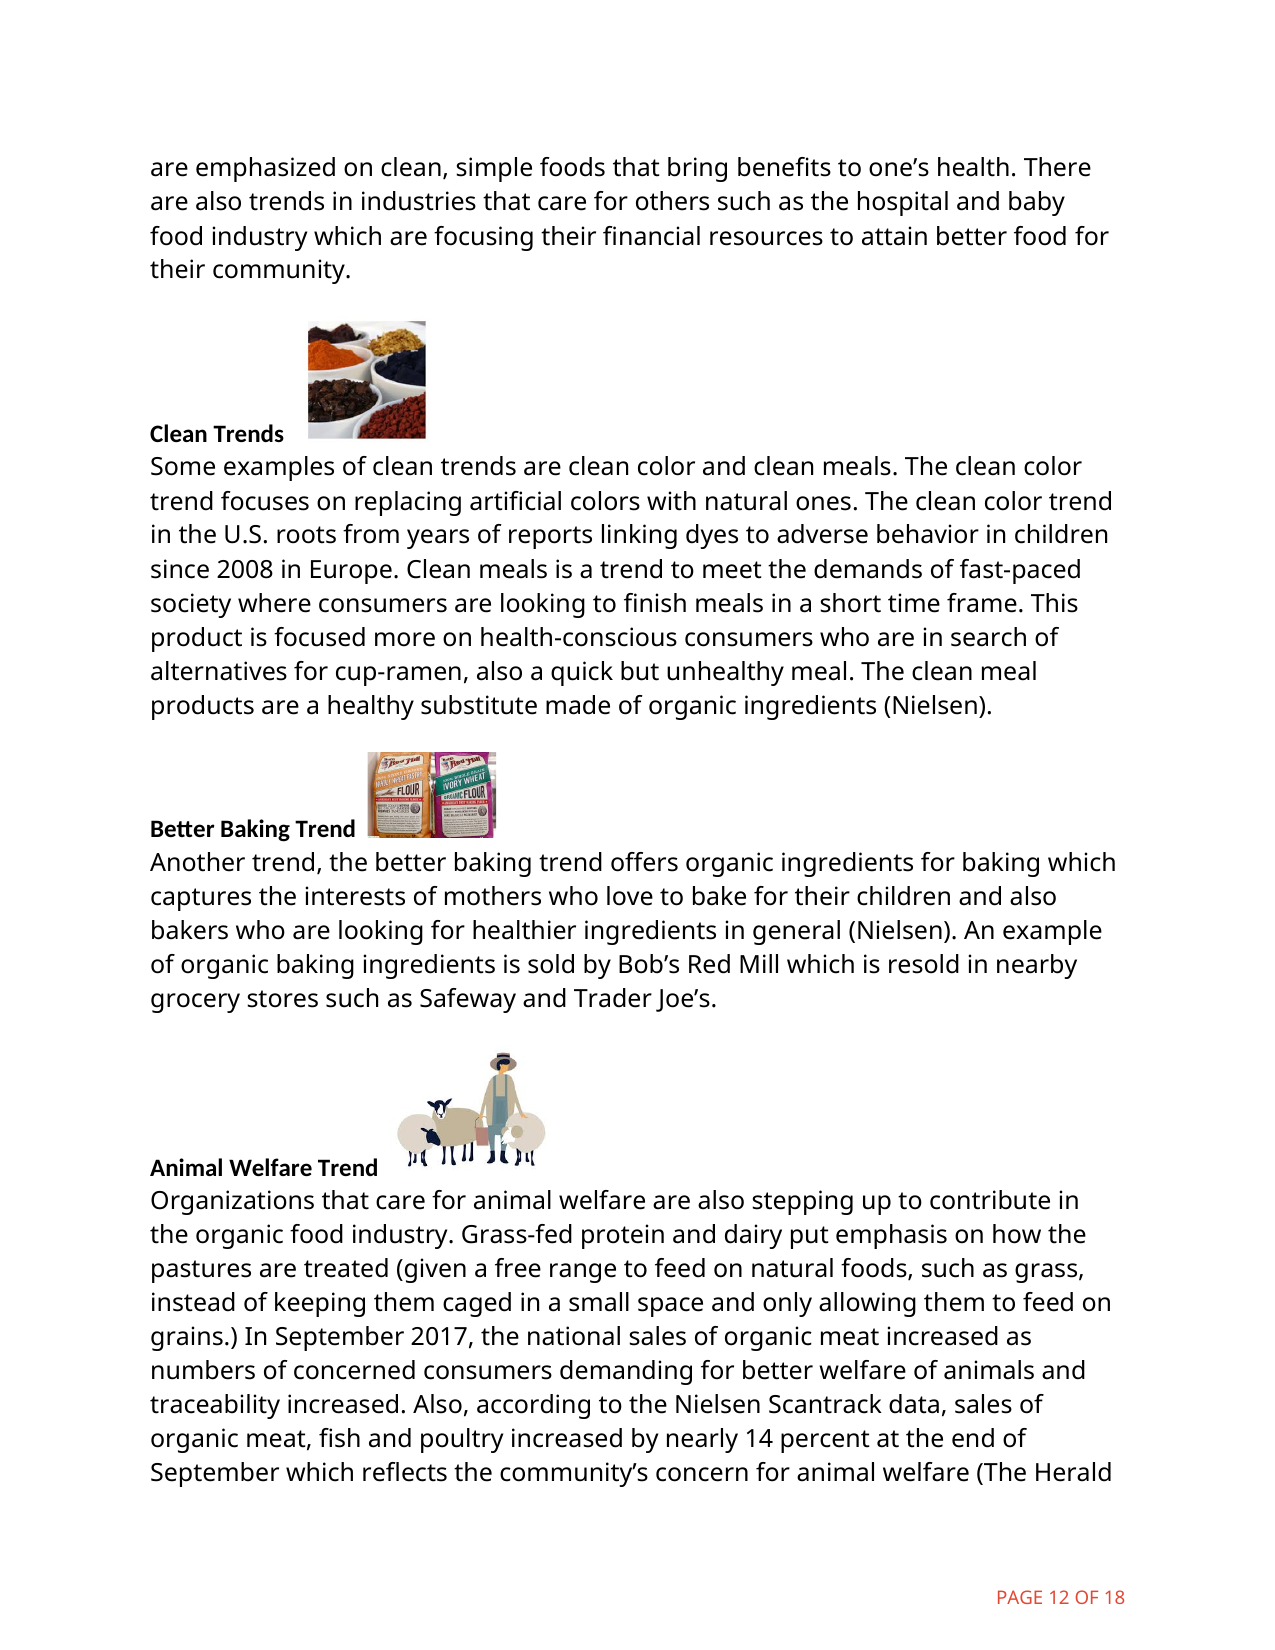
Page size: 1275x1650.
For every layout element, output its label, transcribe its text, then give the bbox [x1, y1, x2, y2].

picture [390, 1045, 552, 1177]
text Animal Welfare Trend [150, 1045, 1125, 1182]
text Clean Trends [150, 317, 1125, 449]
text Some examples of clean trends are clean color and clean meals. The clean color trend focuses on replacing artificial colors with natural ones. The clean color trend in the U.S. roots from years of reports linking dyes to adverse behavior in children since 2008 in Europe. Clean meals is a trend to meet the demands of fast-paced society where consumers are looking to finish meals in a short time frame. This product is focused more on health-conscious consumers who are in search of alternatives for cup-ramen, also a quick but unhealthy meal. The clean meal products are a healthy substitute made of organic ingredients (Nielsen). [150, 449, 1125, 722]
picture [303, 316, 430, 443]
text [150, 150, 1125, 286]
text Better Baking Trend [150, 752, 1125, 844]
text Another trend, the better baking trend offers organic ingredients for baking which captures the interests of mothers who love to bake for their children and also bakers who are looking for healthier ingredients in general (Nielsen). An example of organic baking ingredients is sold by Bob’s Red Mill which is resold in nearby grocery stores such as Safeway and Trader Joe’s. [150, 844, 1125, 1014]
picture [367, 752, 497, 838]
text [150, 1182, 1125, 1489]
